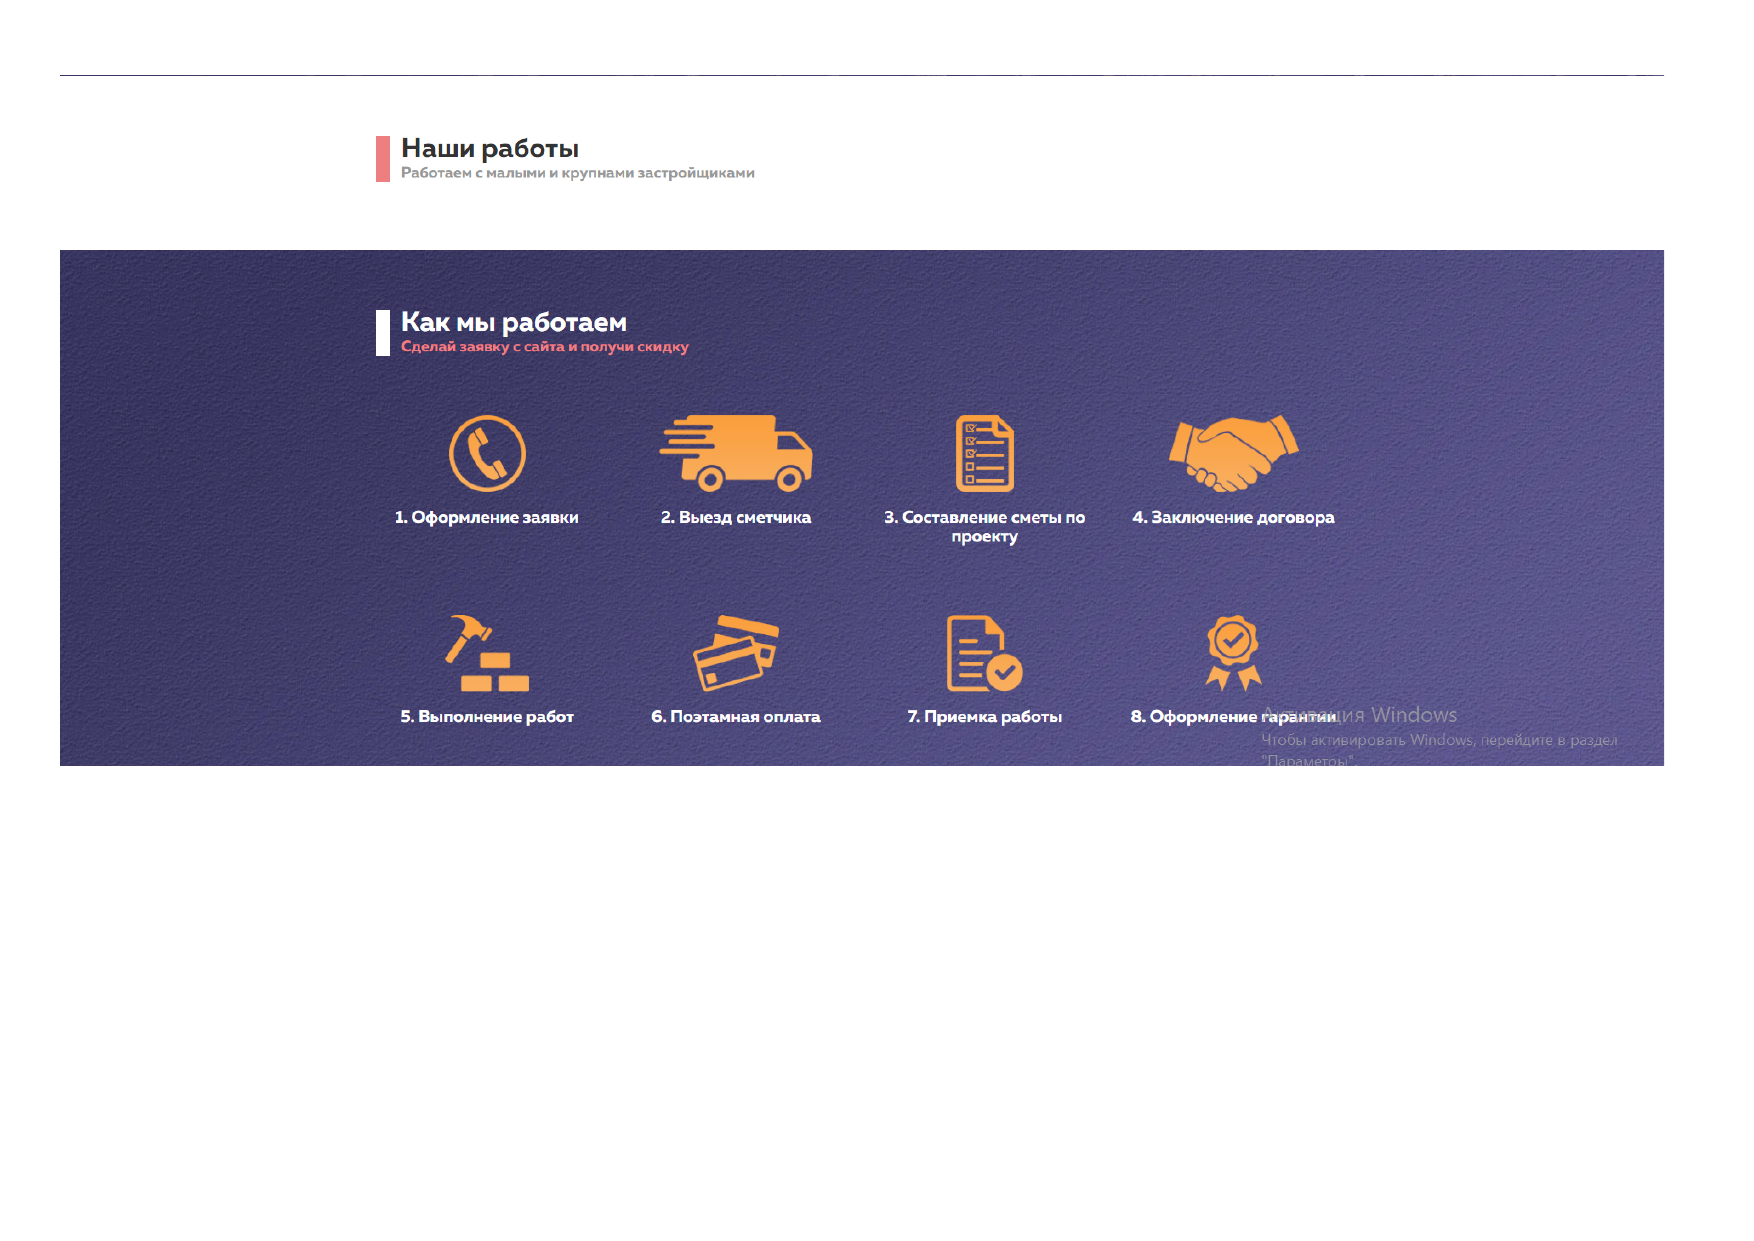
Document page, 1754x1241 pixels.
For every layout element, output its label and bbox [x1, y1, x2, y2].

picture [60, 75, 1665, 766]
